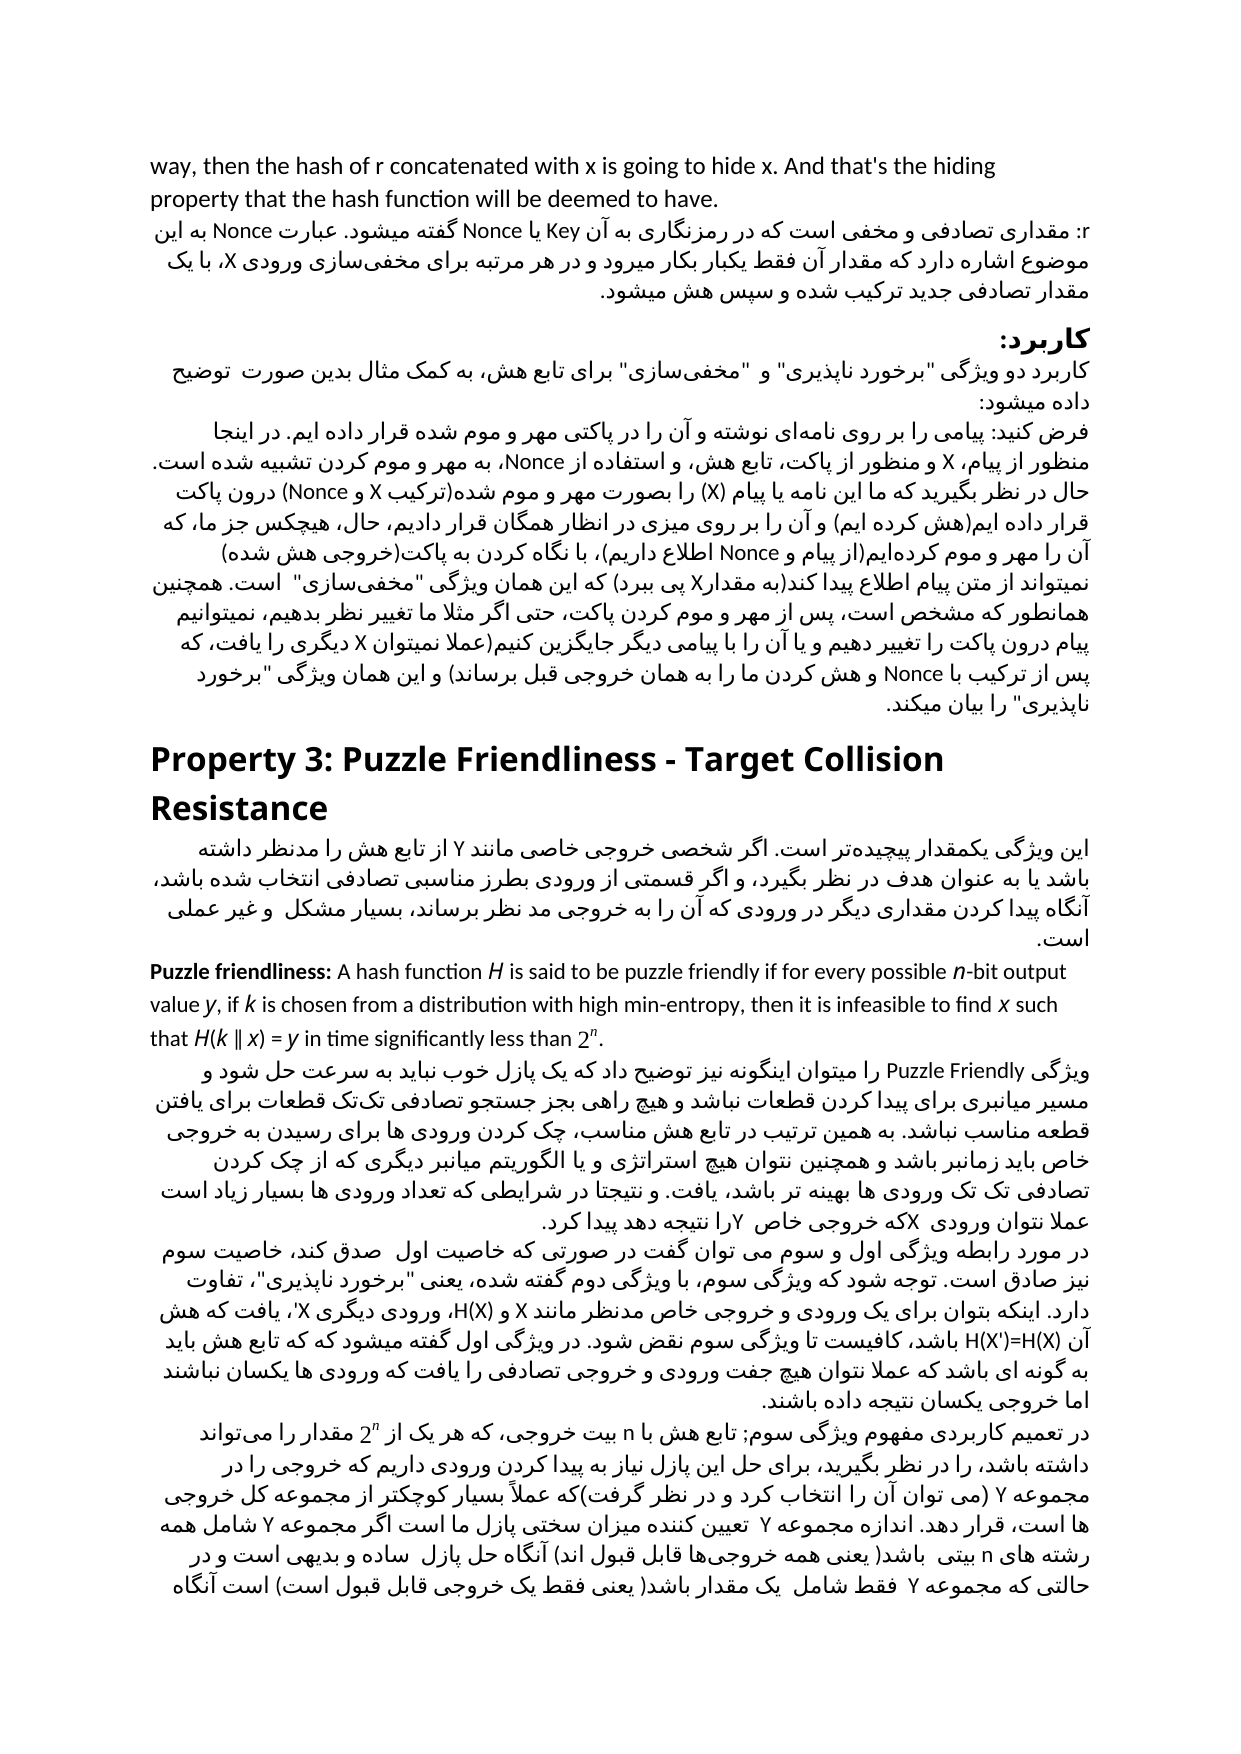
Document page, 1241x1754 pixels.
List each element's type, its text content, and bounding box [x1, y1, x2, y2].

text ویژگی Puzzle Friendly را میتوان اینگونه نیز توضیح داد که یک پازل خوب نباید به سرعت حل شود و مسیر میانبری برای پیدا کردن قطعات نباشد و هیچ راهی بجز جستجو تصادفی تک‌تک قطعات برای یافتن قطعه مناسب نباشد. به همین ترتیب در تابع هش مناسب، چک کردن ورودی ها برای رسیدن به خروجی خاص باید زمانبر باشد و همچنین نتوان هیچ استراتژی و یا الگوریتم میانبر دیگری که از چک کردن تصادفی تک تک ورودی ها بهینه تر باشد، یافت. و نتیجتا در شرایطی که تعداد ورودی ها بسیار زیاد است عملا نتوان ورودی Xکه خروجی خاص Yرا نتیجه دهد پیدا کرد. [150, 1056, 1090, 1235]
text در مورد رابطه ویژگی اول و سوم می توان گفت در صورتی که خاصیت اول صدق کند، خاصیت سوم نیز صادق است. توجه شود که ویژگی سوم، با ویژگی دوم گفته شده، یعنی "برخورد ناپذیری"، تفاوت دارد. اینکه بتوان برای یک ورودی و خروجی خاص مدنظر مانند X و H(X)، ورودی دیگری X'، یافت که هش آن H(X')=H(X) باشد، کافیست تا ویژگی سوم نقض شود. در ویژگی اول گفته میشود که که تابع هش باید به گونه ای باشد که عملا نتوان هیچ جفت ورودی و خروجی تصادفی را یافت که ورودی ها یکسان نباشند اما خروجی یکسان نتیجه داده باشند. [150, 1237, 1090, 1414]
text r: مقداری تصادفی و مخفی است که در رمزنگاری به آن Key یا Nonce گفته میشود. عبارت Nonce به این موضوع اشاره دارد که مقدار آن فقط یکبار بکار میرود و در هر مرتبه برای مخفی‌سازی ورودی X، با یک مقدار تصادفی جدید ترکیب شده و سپس هش میشود. [150, 216, 1090, 304]
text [150, 1417, 1090, 1599]
text Puzzle friendliness: A hash function H is said to be puzzle friendly if for every possible n-bit output value y, if k is chosen from a distribution with high min-entropy, then it is infeasible to find x such that H(k ‖ x) = y in time significantly less than . [150, 954, 1090, 1053]
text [150, 150, 1090, 213]
subtitle کاربرد: [150, 323, 1090, 354]
text این ویژگی یکمقدار پیچیده‌تر است. اگر شخصی خروجی خاصی مانند Y از تابع هش را مدنظر داشته باشد یا به عنوان هدف در نظر بگیرد، و اگر قسمتی از ورودی بطرز مناسبی تصادفی انتخاب شده باشد، آنگاه پیدا کردن مقداری دیگر در ورودی که آن را به خروجی مد نظر برساند، بسیار مشکل و غیر عملی است. [150, 834, 1090, 952]
text کاربرد دو ویژگی "برخورد ناپذیری" و "مخفی‌سازی" برای تابع هش، به کمک مثال بدین صورت توضیح داده میشود: فرض کنید: پیامی را بر روی نامه‌ای نوشته و آن را در پاکتی مهر و موم شده قرار داده ایم. در اینجا منظور از پیام، X و منظور از پاکت، تابع هش، و استفاده از Nonce، به مهر و موم کردن تشبیه شده است. حال در نظر بگیرید که ما این نامه یا پیام (X) را بصورت مهر و موم شده(ترکیب X و Nonce) درون پاکت قرار داده ایم(هش کرده ایم) و آن را بر روی میزی در انظار همگان قرار دادیم، حال، هیچکس جز ما، که آن را مهر و موم کرده‌ایم(از پیام و Nonce اطلاع داریم)، با نگاه کردن به پاکت(خروجی هش شده) نمیتواند از متن پیام اطلاع پیدا کند(به مقدارX پی ببرد) که این همان ویژگی "مخفی‌سازی" است. همچنین همانطور که مشخص است، پس از مهر و موم کردن پاکت، حتی اگر مثلا ما تغییر نظر بدهیم، نمیتوانیم پیام درون پاکت را تغییر دهیم و یا آن را با پیامی دیگر جایگزین کنیم(عملا نمیتوان X دیگری را یافت، که پس از ترکیب با Nonce و هش کردن ما را به همان خروجی قبل برساند) و این همان ویژگی "برخورد ناپذیری" را بیان میکند. [150, 357, 1090, 717]
subtitle Property 3: Puzzle Friendliness - Target Collision Resistance [150, 736, 1090, 830]
